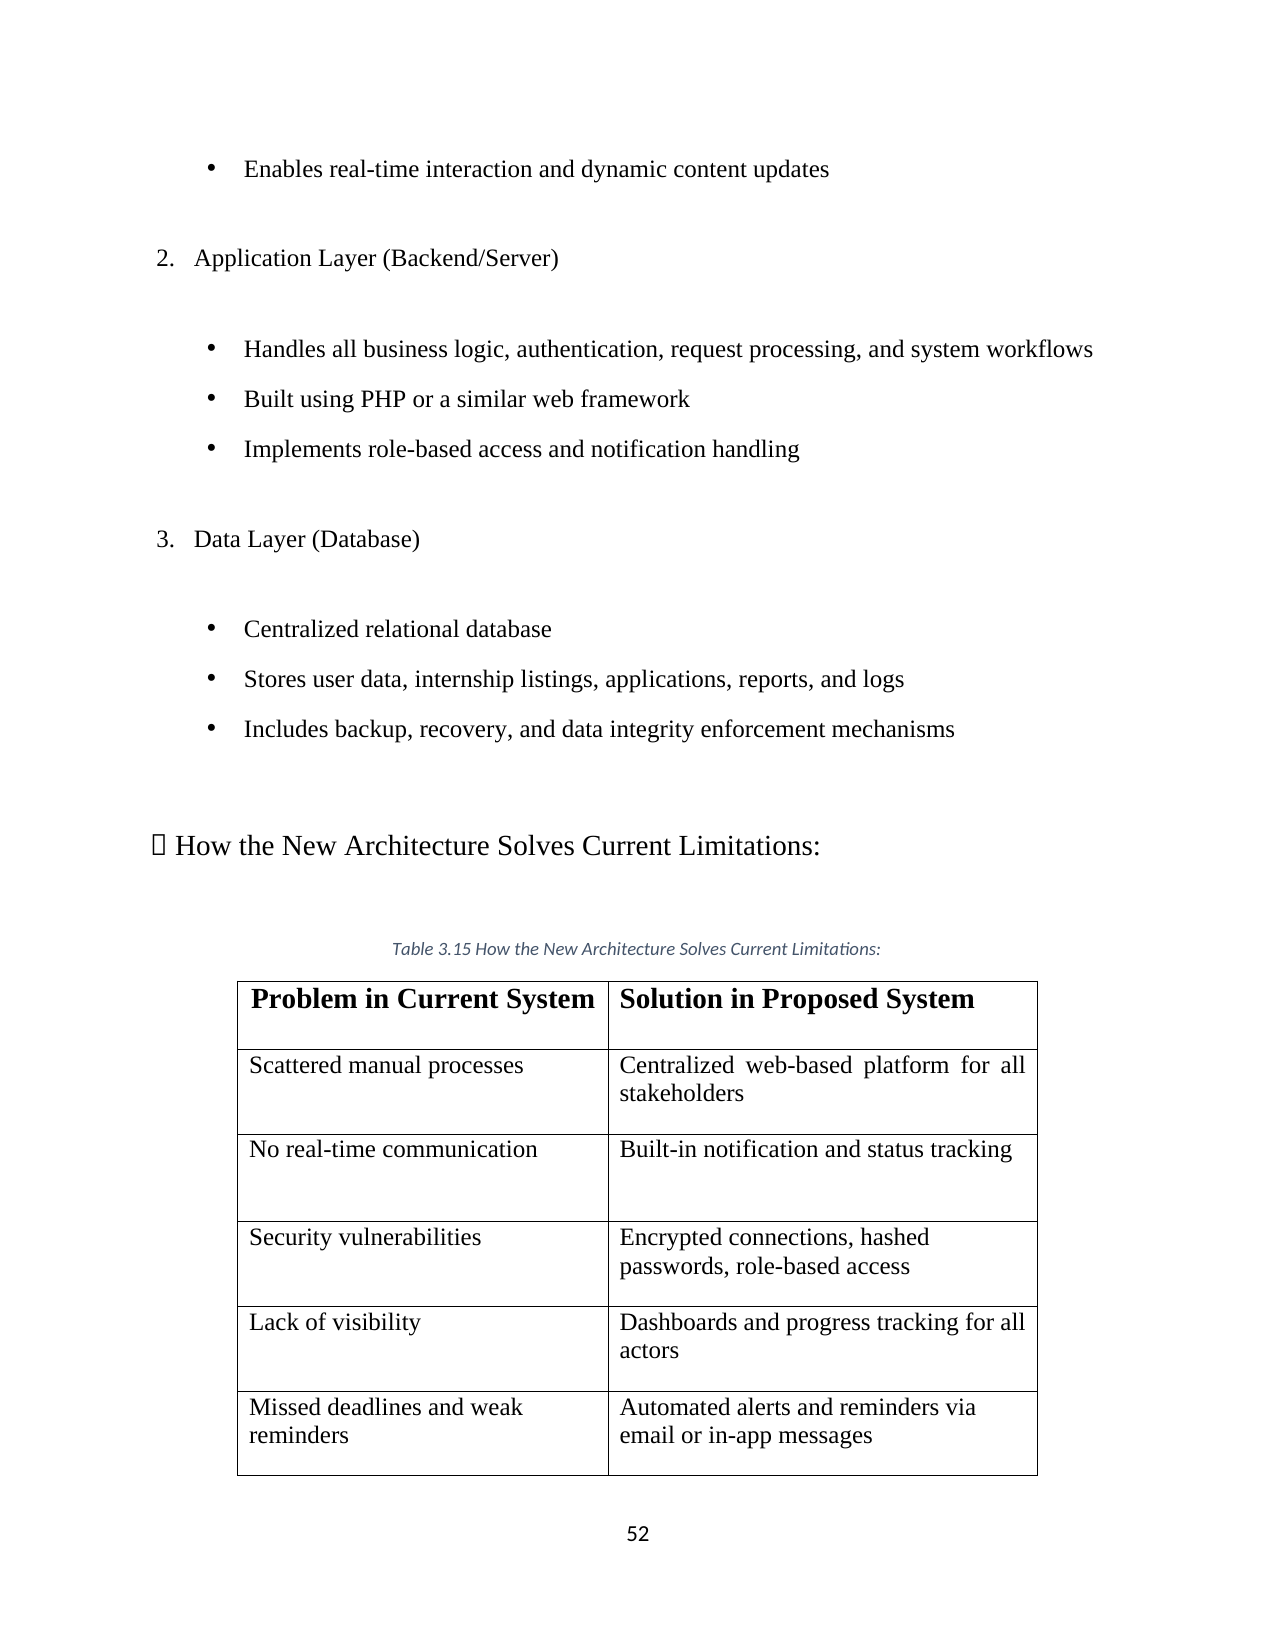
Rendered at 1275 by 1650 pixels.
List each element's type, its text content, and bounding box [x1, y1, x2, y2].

list Data Layer (Database) [156, 524, 1125, 552]
list Includes backup, recovery, and data integrity enforcement mechanisms [206, 711, 1125, 744]
table_cell Scattered manual processes [238, 1050, 608, 1133]
table_cell Automated alerts and reminders via email or in-app messages [609, 1392, 1037, 1475]
list Stores user data, internship listings, applications, reports, and logs [206, 660, 1125, 694]
table_cell Lack of visibility [238, 1307, 608, 1391]
text ✅ How the New Architecture Solves Current Limitations: [150, 824, 1125, 864]
table_cell Centralized web-based platform for all stakeholders [609, 1050, 1037, 1133]
table_cell Encrypted connections, hashed passwords, role-based access [609, 1222, 1037, 1306]
table_cell Built-in notification and status tracking [609, 1135, 1037, 1221]
list Built using PHP or a similar web framework [206, 380, 1125, 413]
table_cell No real-time communication [238, 1135, 608, 1221]
list Handles all business logic, authentication, request processing, and system workflows [206, 330, 1125, 363]
table_cell Dashboards and progress tracking for all actors [609, 1307, 1037, 1391]
table_header Problem in Current System [238, 982, 608, 1049]
list Implements role-based access and notification handling [206, 430, 1125, 464]
list Enables real-time interaction and dynamic content updates [206, 150, 1125, 183]
table_header Solution in Proposed System [609, 982, 1037, 1049]
table_cell Missed deadlines and weak reminders [238, 1392, 608, 1475]
table_cell Security vulnerabilities [238, 1222, 608, 1306]
list Centralized relational database [206, 610, 1125, 643]
list Application Layer (Backend/Server) [156, 243, 1125, 272]
